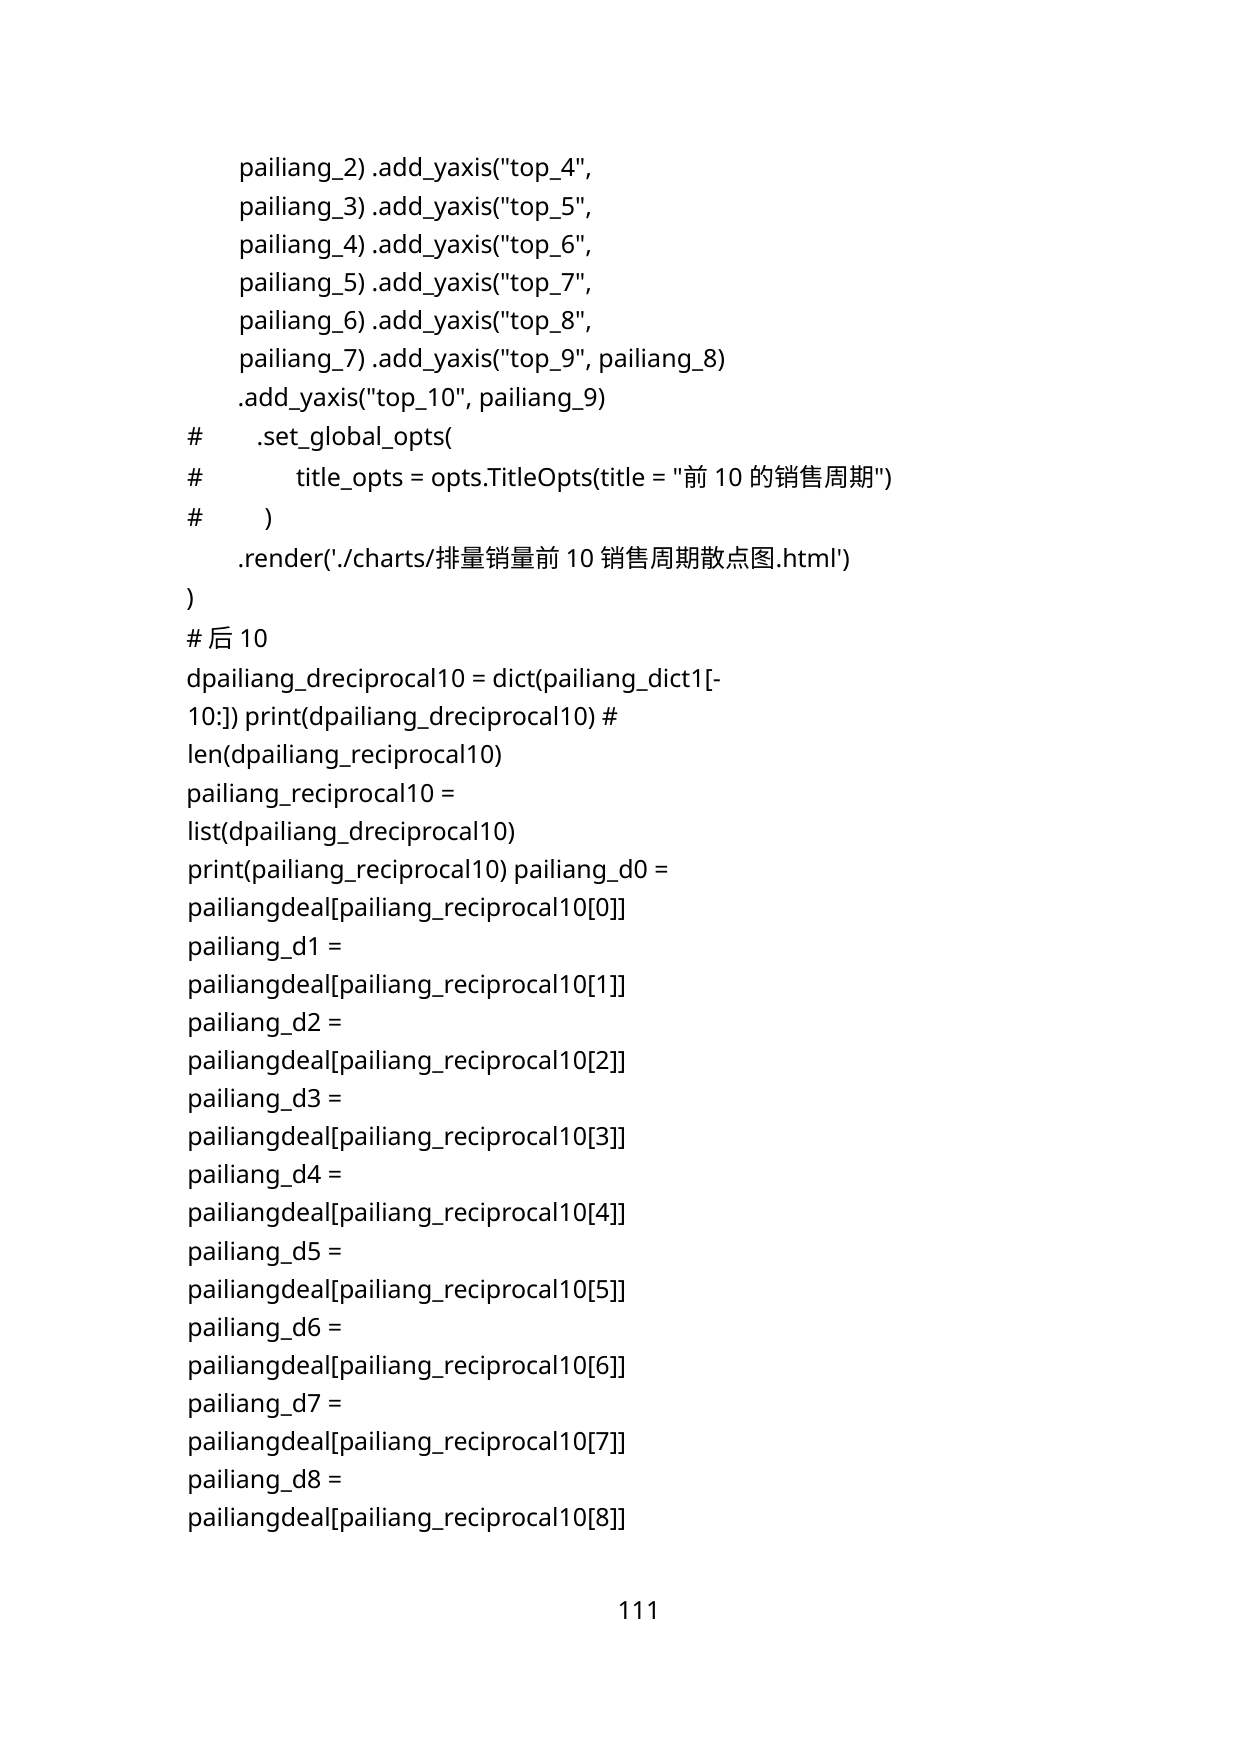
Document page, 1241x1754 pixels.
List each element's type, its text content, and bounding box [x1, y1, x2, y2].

text ) [186, 580, 1071, 614]
text # title_opts = opts.TitleOpts(title = "前 10 的销售周期") [127, 458, 1118, 494]
text # ) [127, 499, 1118, 533]
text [237, 150, 762, 375]
text # .set_global_opts( [127, 419, 1118, 453]
text .add_yaxis("top_10", pailiang_9) [237, 380, 1071, 414]
text # 后 10 [186, 619, 1071, 655]
text dpailiang_dreciprocal10 = dict(pailiang_dict1[-10:]) print(dpailiang_dreciprocal10) # len(dpailiang_reciprocal10) [186, 660, 726, 771]
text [186, 776, 742, 1534]
text .render('./charts/排量销量前 10 销售周期散点图.html') [237, 538, 1071, 574]
